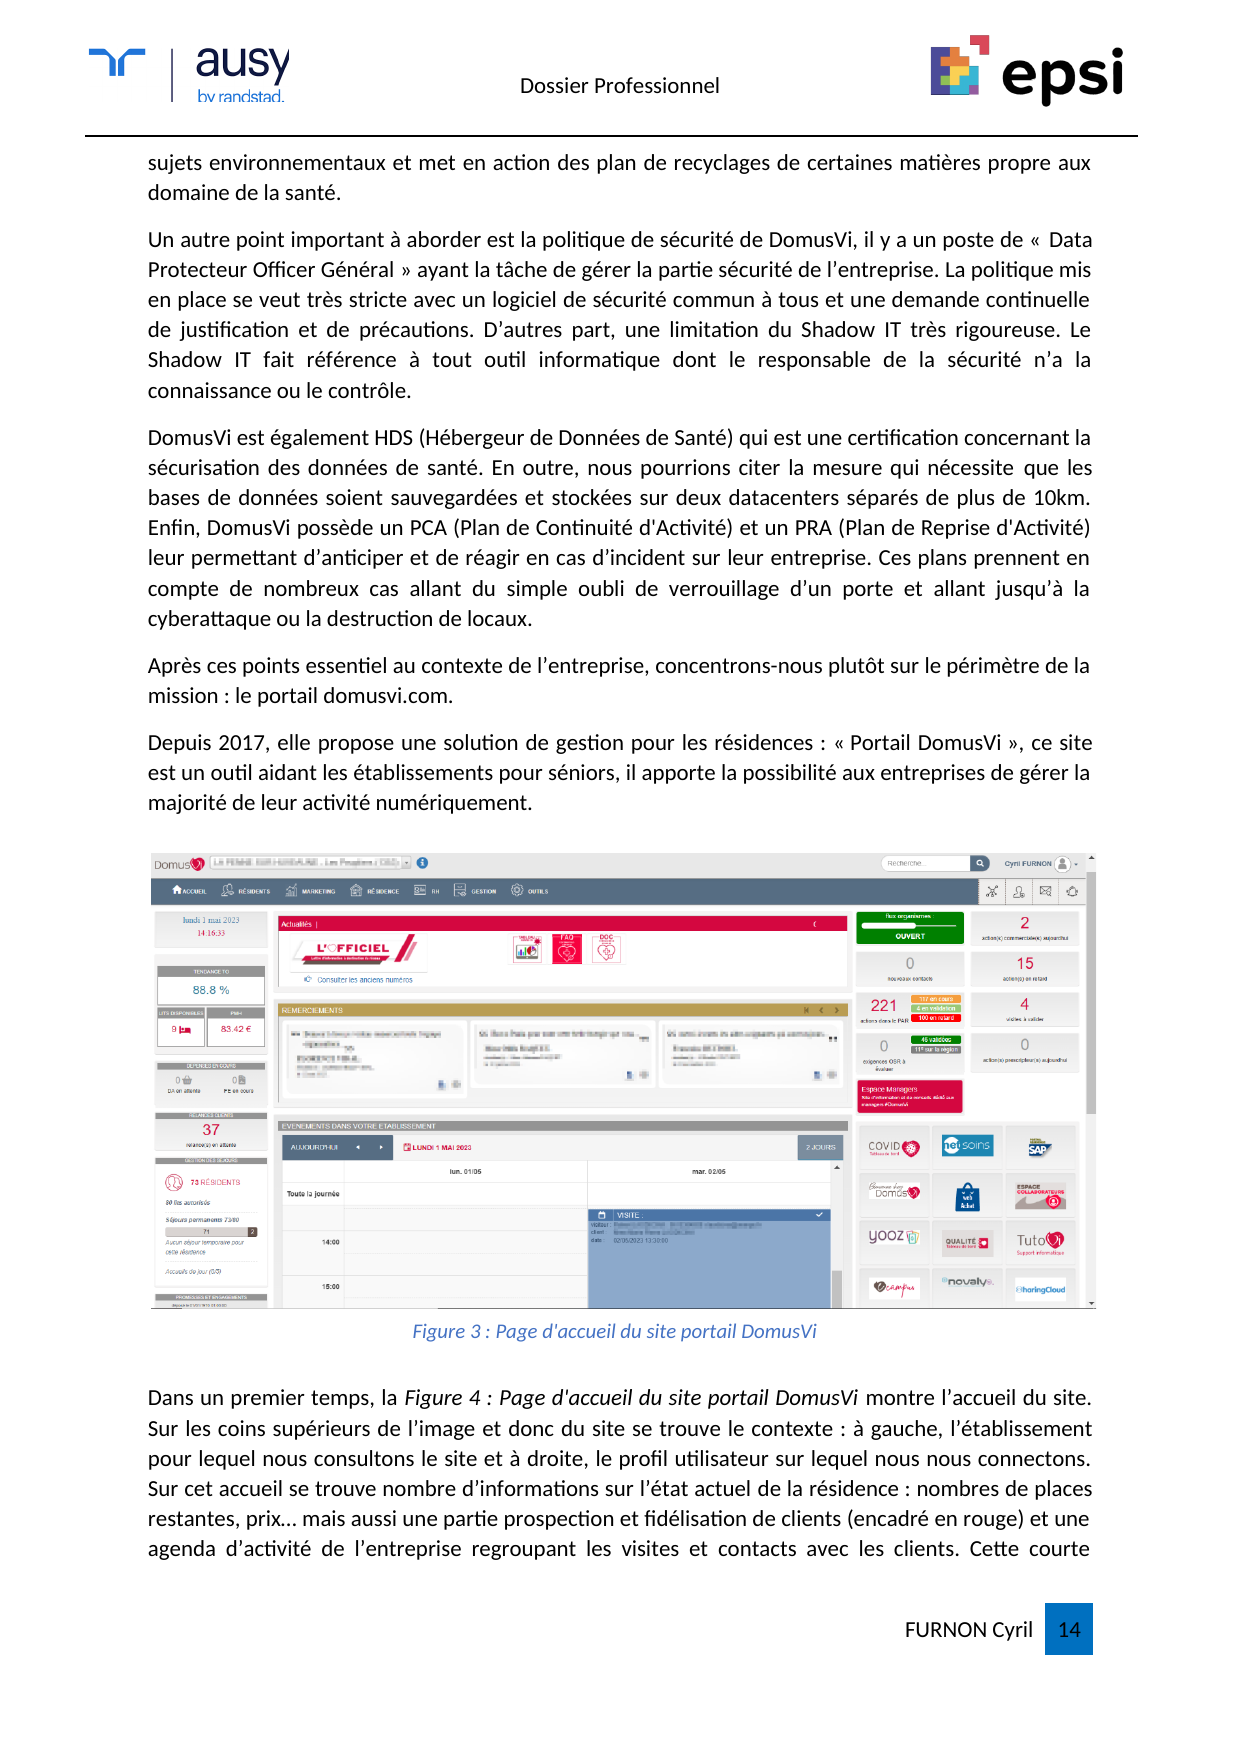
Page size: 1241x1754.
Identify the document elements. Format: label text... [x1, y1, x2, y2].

text Un autre point important à aborder est la politique de sécurité de DomusVi, il y a un poste de « Data Protecteur Officer Général » ayant la tâche de gérer la partie sécurité de l’entreprise. La politique mis en place se veut très stricte avec un logiciel de sécurité commun à tous et une demande continuelle de justification et de précautions. D’autres part, une limitation du Shadow IT très rigoureuse. Le Shadow IT fait référence à tout outil informatique dont le responsable de la sécurité n’a la connaissance ou le contrôle. [148, 225, 1093, 404]
text Depuis 2017, elle propose une solution de gestion pour les résidences : « Portail DomusVi », ce site est un outil aidant les établissements pour séniors, il apporte la possibilité aux entreprises de gérer la majorité de leur activité numériquement. [148, 728, 1093, 816]
picture [151, 853, 1097, 1309]
picture [88, 48, 289, 102]
text DomusVi est également HDS (Hébergeur de Données de Santé) qui est une certification concernant la sécurisation des données de santé. En outre, nous pourrions citer la mesure qui nécessite que les bases de données soient sauvegardées et stockées sur deux datacenters séparés de plus de 10km. Enfin, DomusVi possède un PCA (Plan de Continuité d'Activité) et un PRA (Plan de Reprise d'Activité) leur permettant d’anticiper et de réagir en cas d’incident sur leur entreprise. Ces plans prennent en compte de nombreux cas allant du simple oubli de verrouillage d’un porte et allant jusqu’à la cyberattaque ou la destruction de locaux. [148, 423, 1093, 632]
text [148, 835, 1093, 1563]
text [148, 148, 1093, 206]
text Après ces points essentiel au contexte de l’entreprise, concentrons-nous plutôt sur le périmètre de la mission : le portail domusvi.com. [148, 651, 1093, 709]
